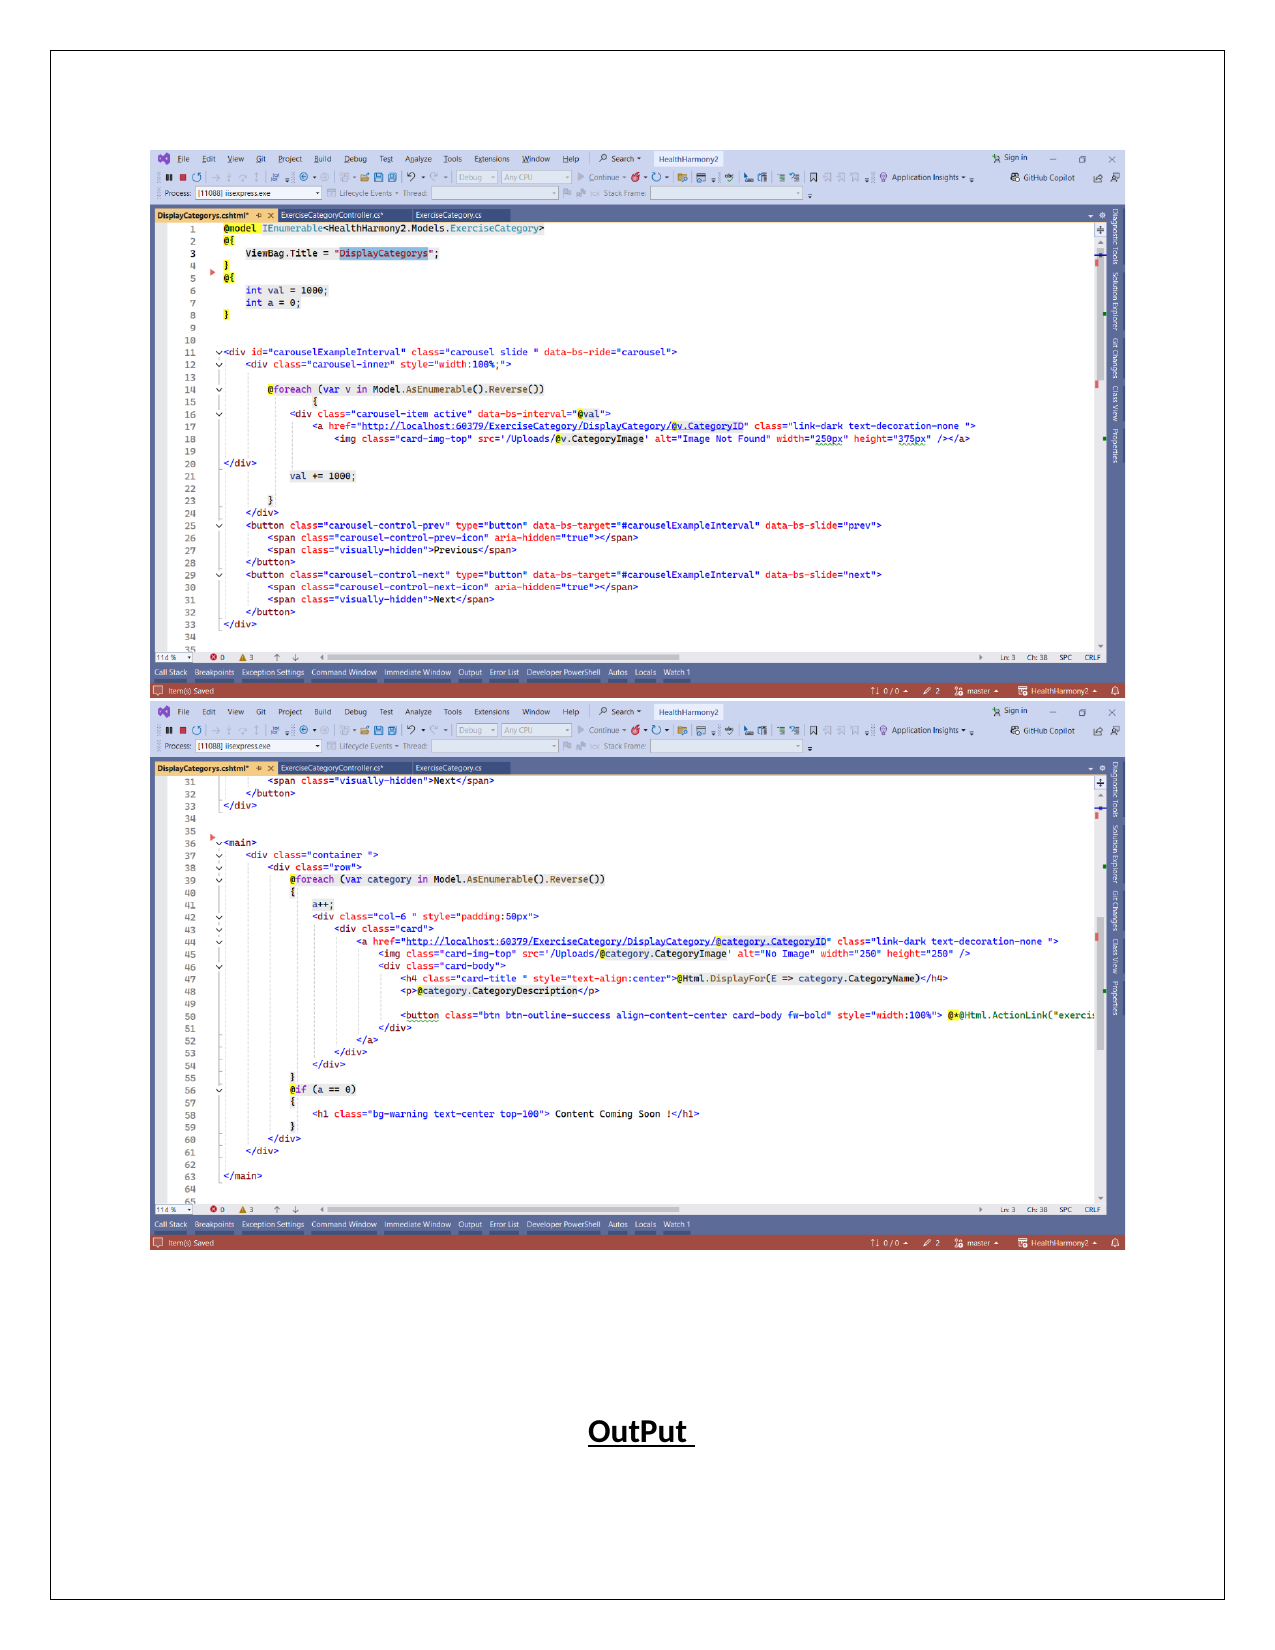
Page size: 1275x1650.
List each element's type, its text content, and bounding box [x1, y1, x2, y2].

picture [150, 150, 1125, 698]
text OutPut [150, 1410, 1125, 1451]
picture [150, 701, 1125, 1250]
